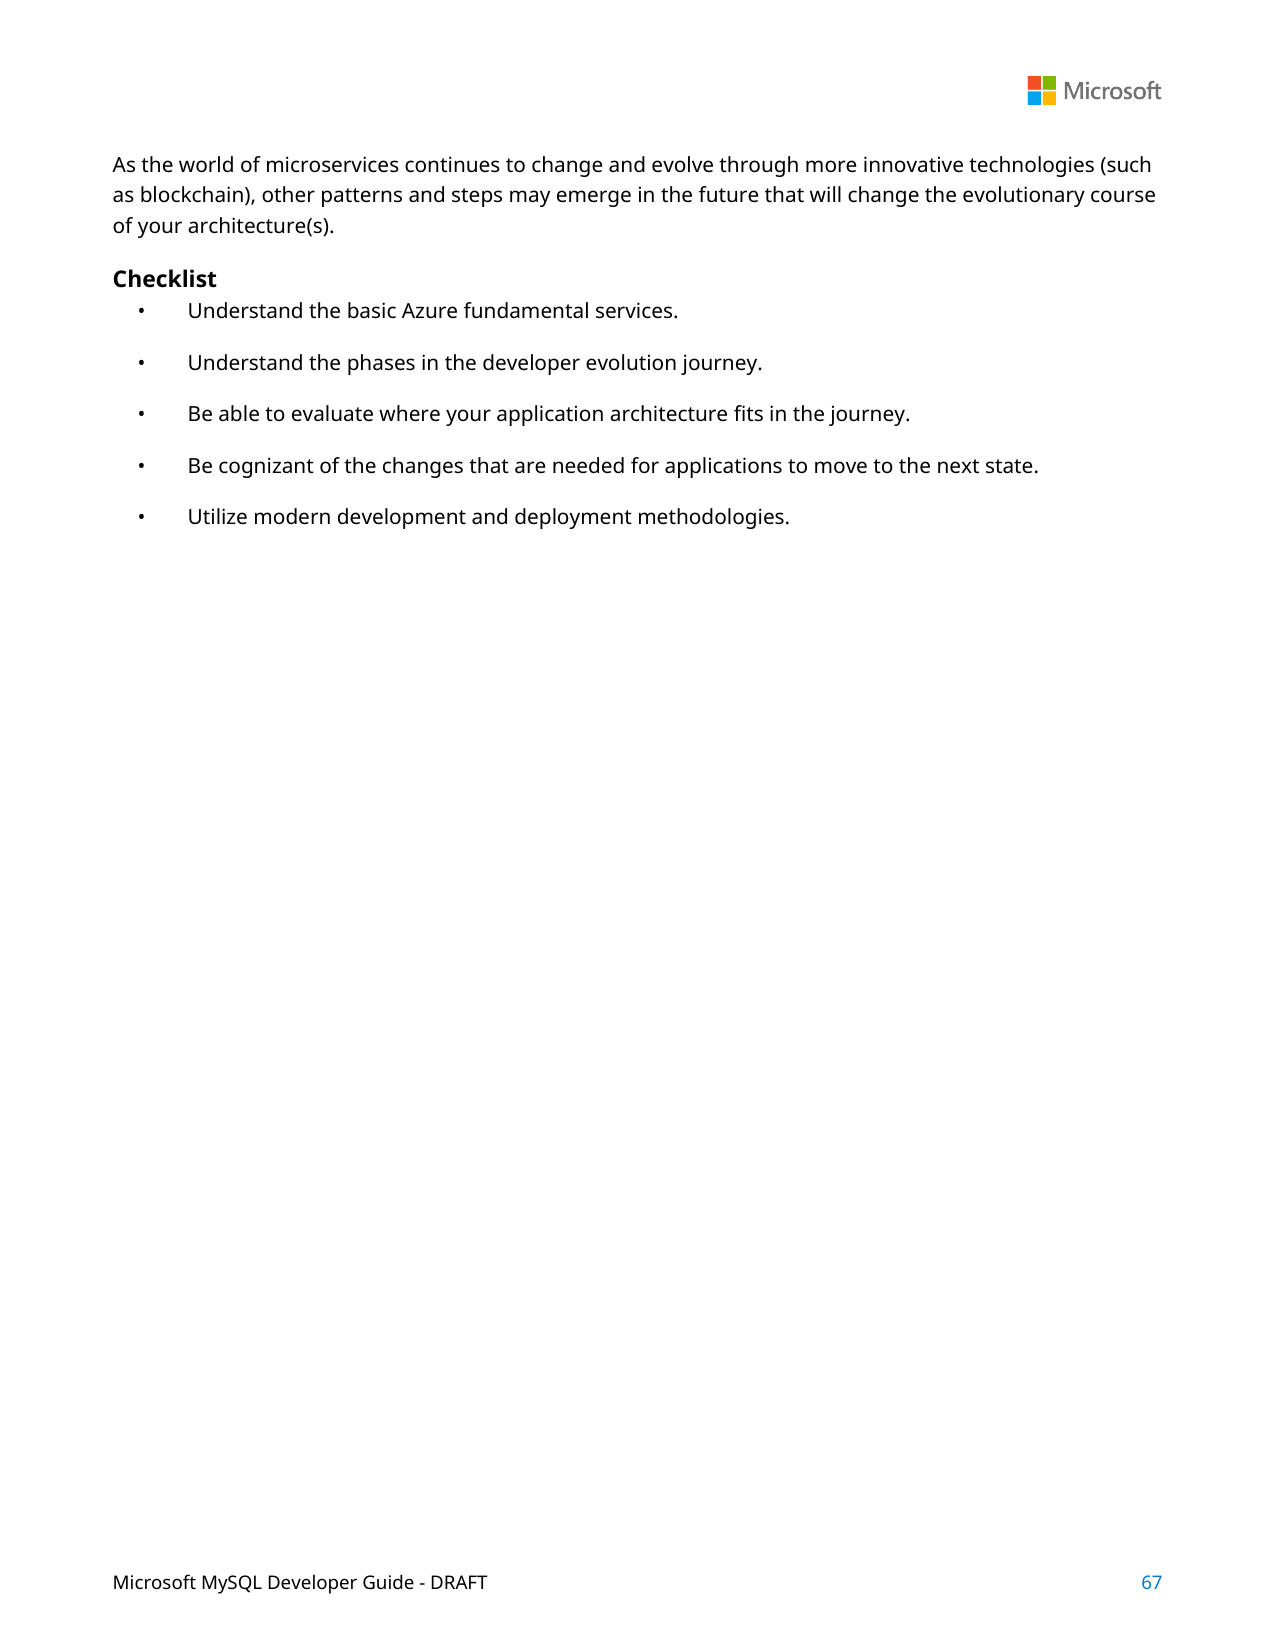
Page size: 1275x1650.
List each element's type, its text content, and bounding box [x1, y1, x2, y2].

picture [1026, 75, 1163, 107]
text As the world of microservices continues to change and evolve through more innovative technologies (such as blockchain), other patterns and steps may emerge in the future that will change the evolutionary course of your architecture(s). [112, 150, 1162, 240]
list Be able to evaluate where your application architecture fits in the journey. [137, 399, 1162, 428]
list Understand the basic Azure fundamental services. [137, 296, 1162, 325]
subtitle Checklist [112, 263, 1162, 294]
list Understand the phases in the developer evolution journey. [137, 348, 1162, 376]
list Utilize modern development and deployment methodologies. [137, 502, 1162, 531]
list Be cognizant of the changes that are needed for applications to move to the next state. [137, 451, 1162, 479]
